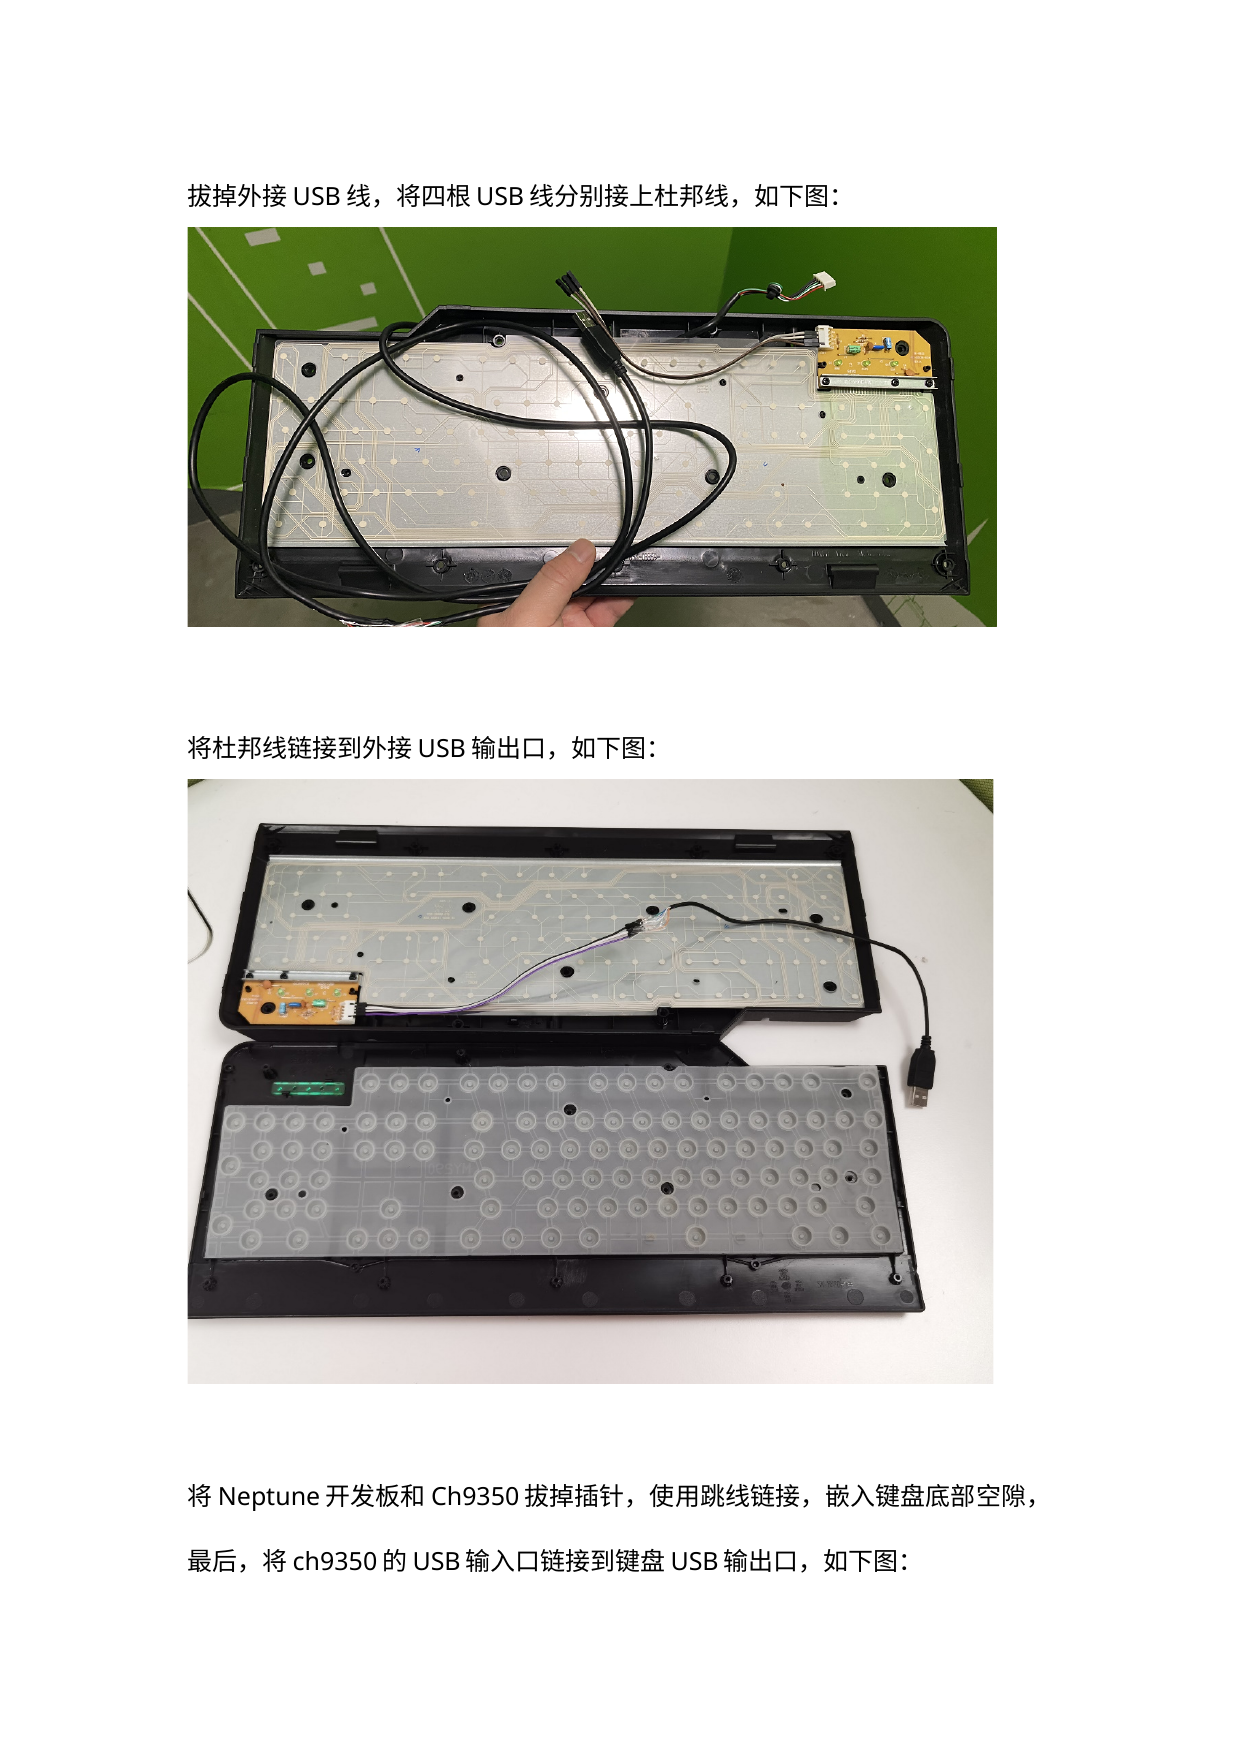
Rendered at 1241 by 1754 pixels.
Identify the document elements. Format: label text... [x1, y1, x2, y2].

picture [187, 227, 997, 627]
picture [187, 779, 994, 1384]
text 将Neptune开发板和Ch9350拔掉插针，使用跳线链接，嵌入键盘底部空隙，最后，将ch9350的USB输入口链接到键盘USB输出口，如下图： [187, 1462, 1053, 1592]
text 拔掉外接USB线，将四根USB线分别接上杜邦线，如下图： [187, 162, 1053, 227]
text 将杜邦线链接到外接USB输出口，如下图： [187, 714, 1053, 779]
